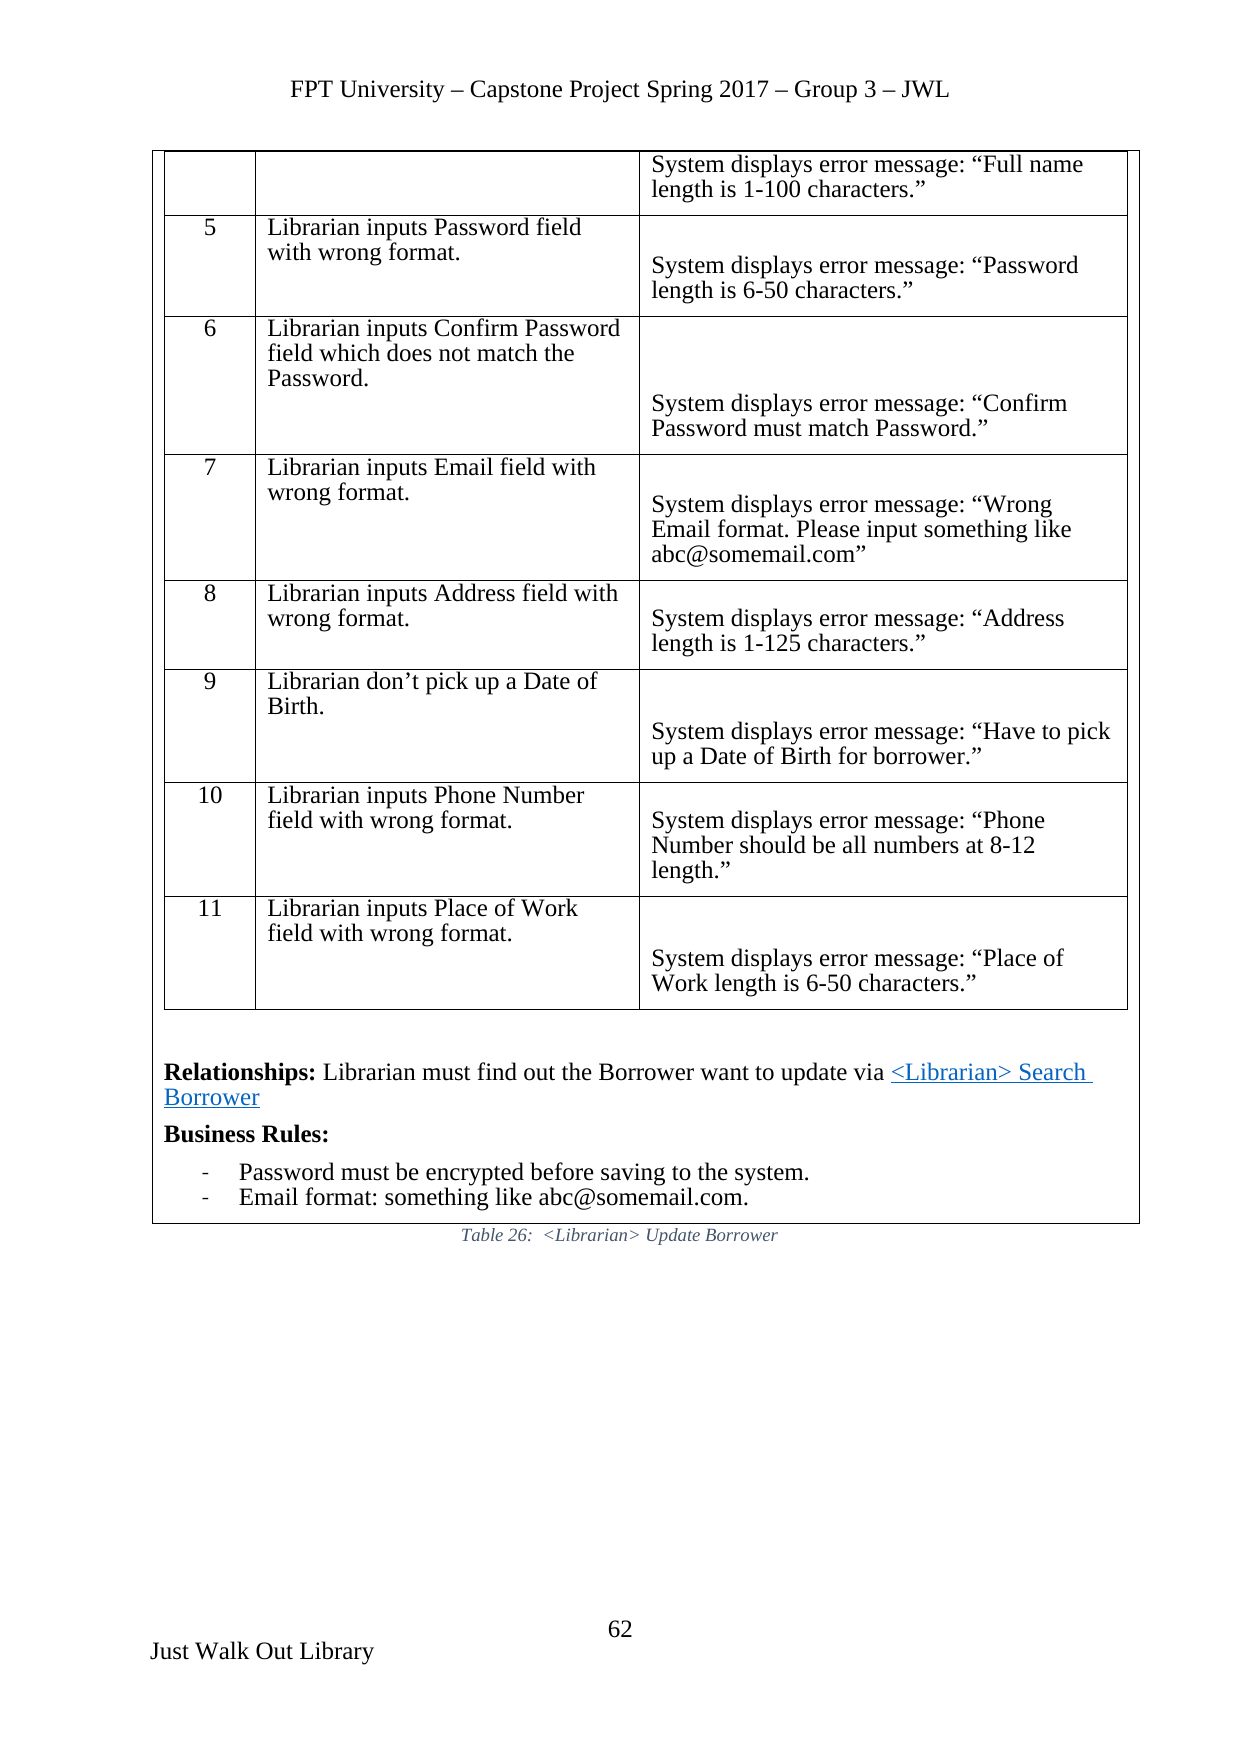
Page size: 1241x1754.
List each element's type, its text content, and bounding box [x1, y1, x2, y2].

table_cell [153, 151, 1139, 1223]
text Table 26: <Librarian> Update Borrower [150, 1224, 1090, 1246]
